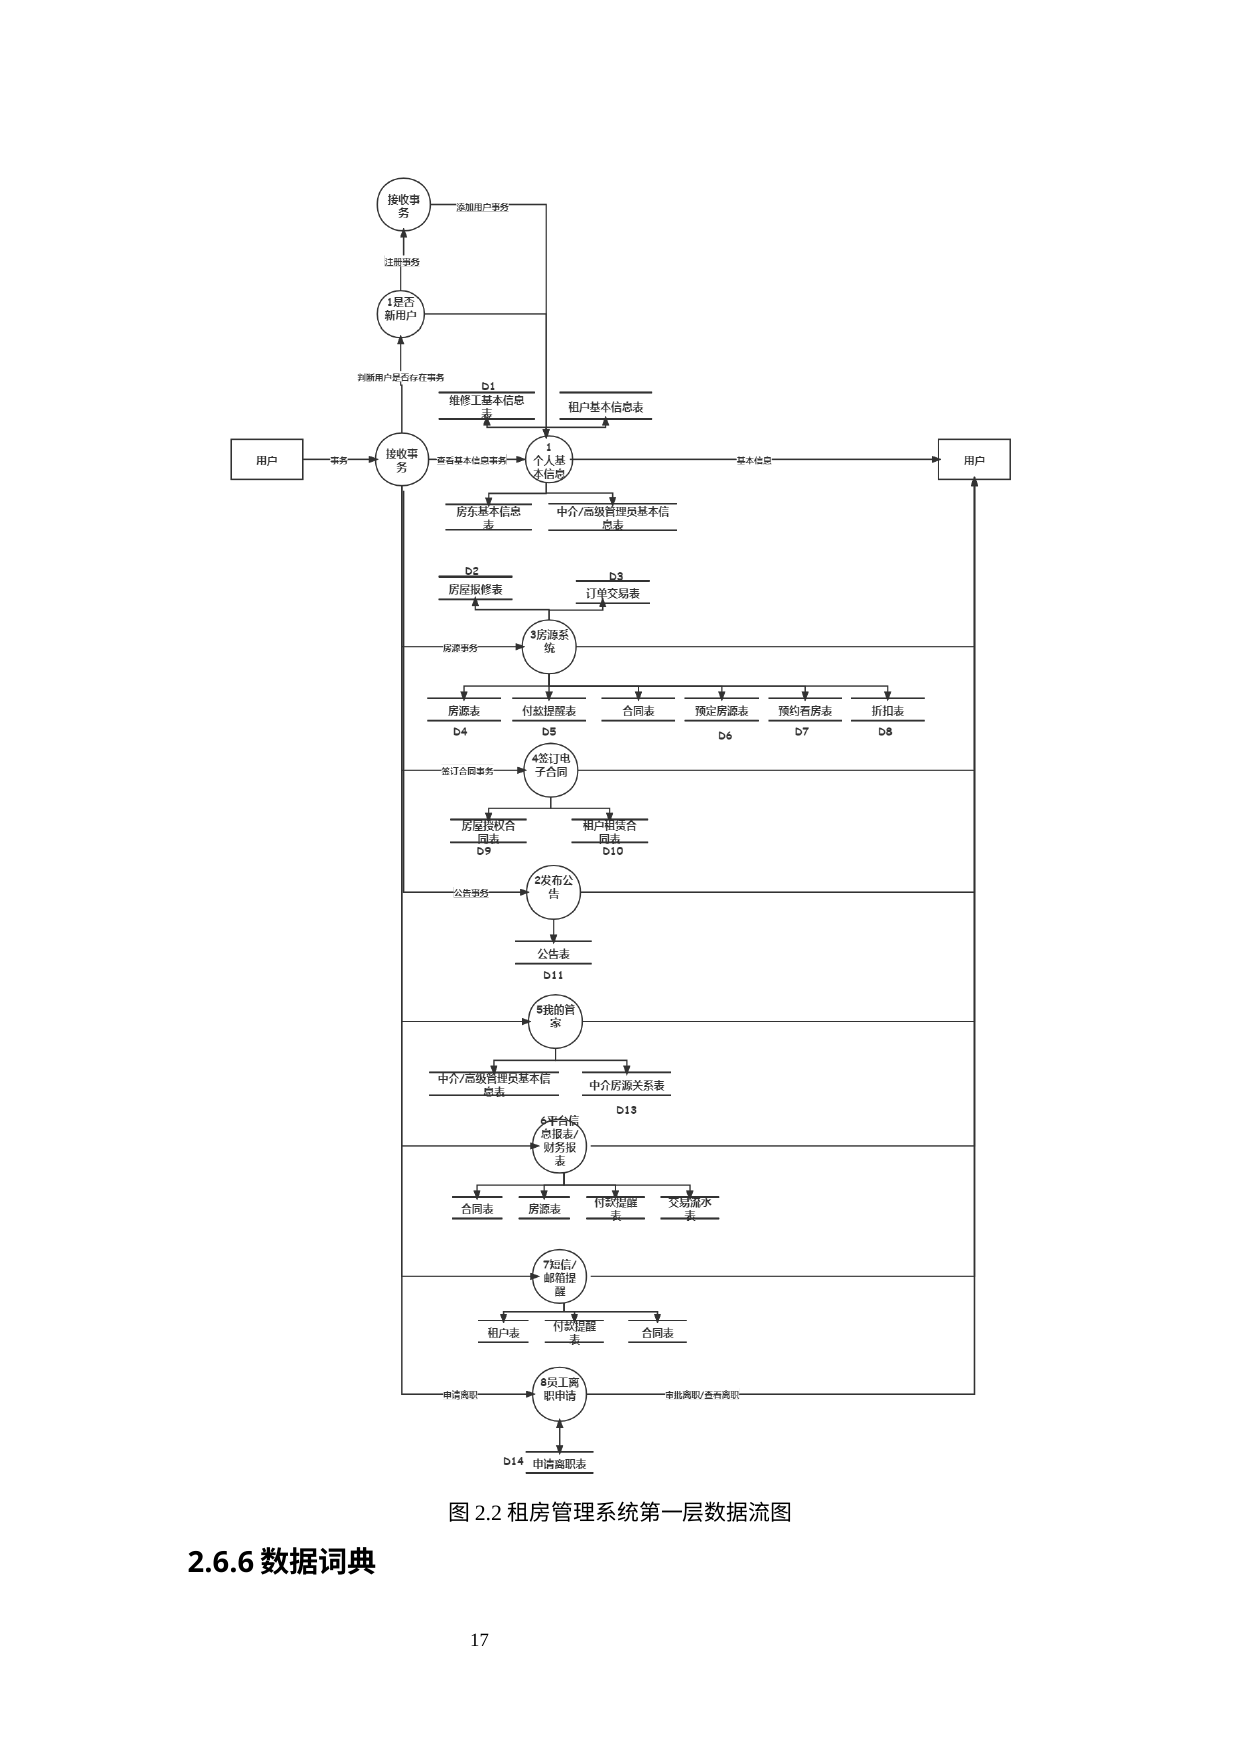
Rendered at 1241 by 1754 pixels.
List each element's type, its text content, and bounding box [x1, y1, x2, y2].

text 2.6.6数据词典 [187, 1527, 1053, 1592]
picture [215, 162, 1026, 1489]
text 图2.2 租房管理系统第一层数据流图 [187, 1494, 1053, 1527]
